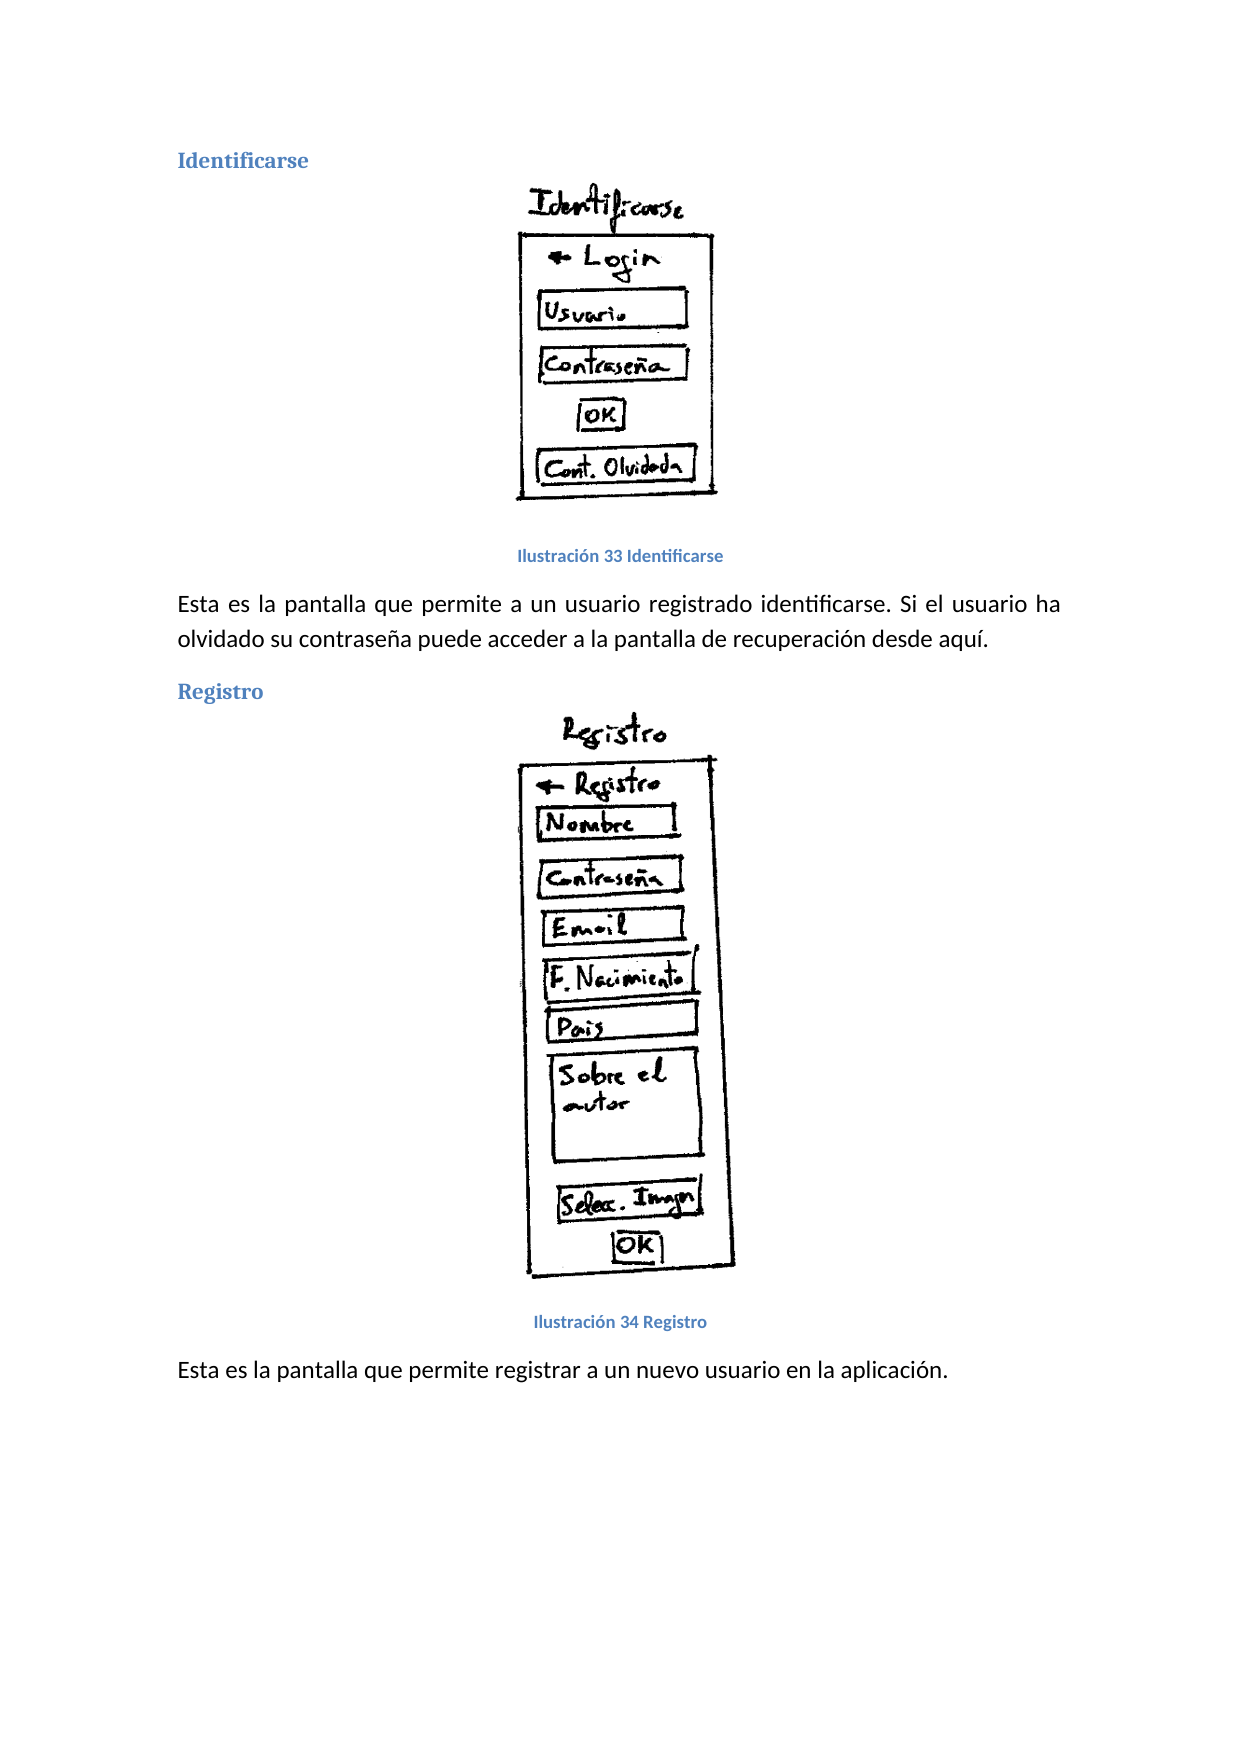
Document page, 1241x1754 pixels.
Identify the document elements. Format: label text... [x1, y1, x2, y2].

subtitle Registro [177, 679, 1063, 706]
text Esta es la pantalla que permite registrar a un nuevo usuario en la aplicación. [177, 1354, 1063, 1384]
subtitle Identificarse [177, 148, 1063, 174]
text Esta es la pantalla que permite a un usuario registrado identificarse. Si el usuario ha olvidado su contraseña puede acceder a la pantalla de recuperación desde aquí. [177, 588, 1063, 654]
